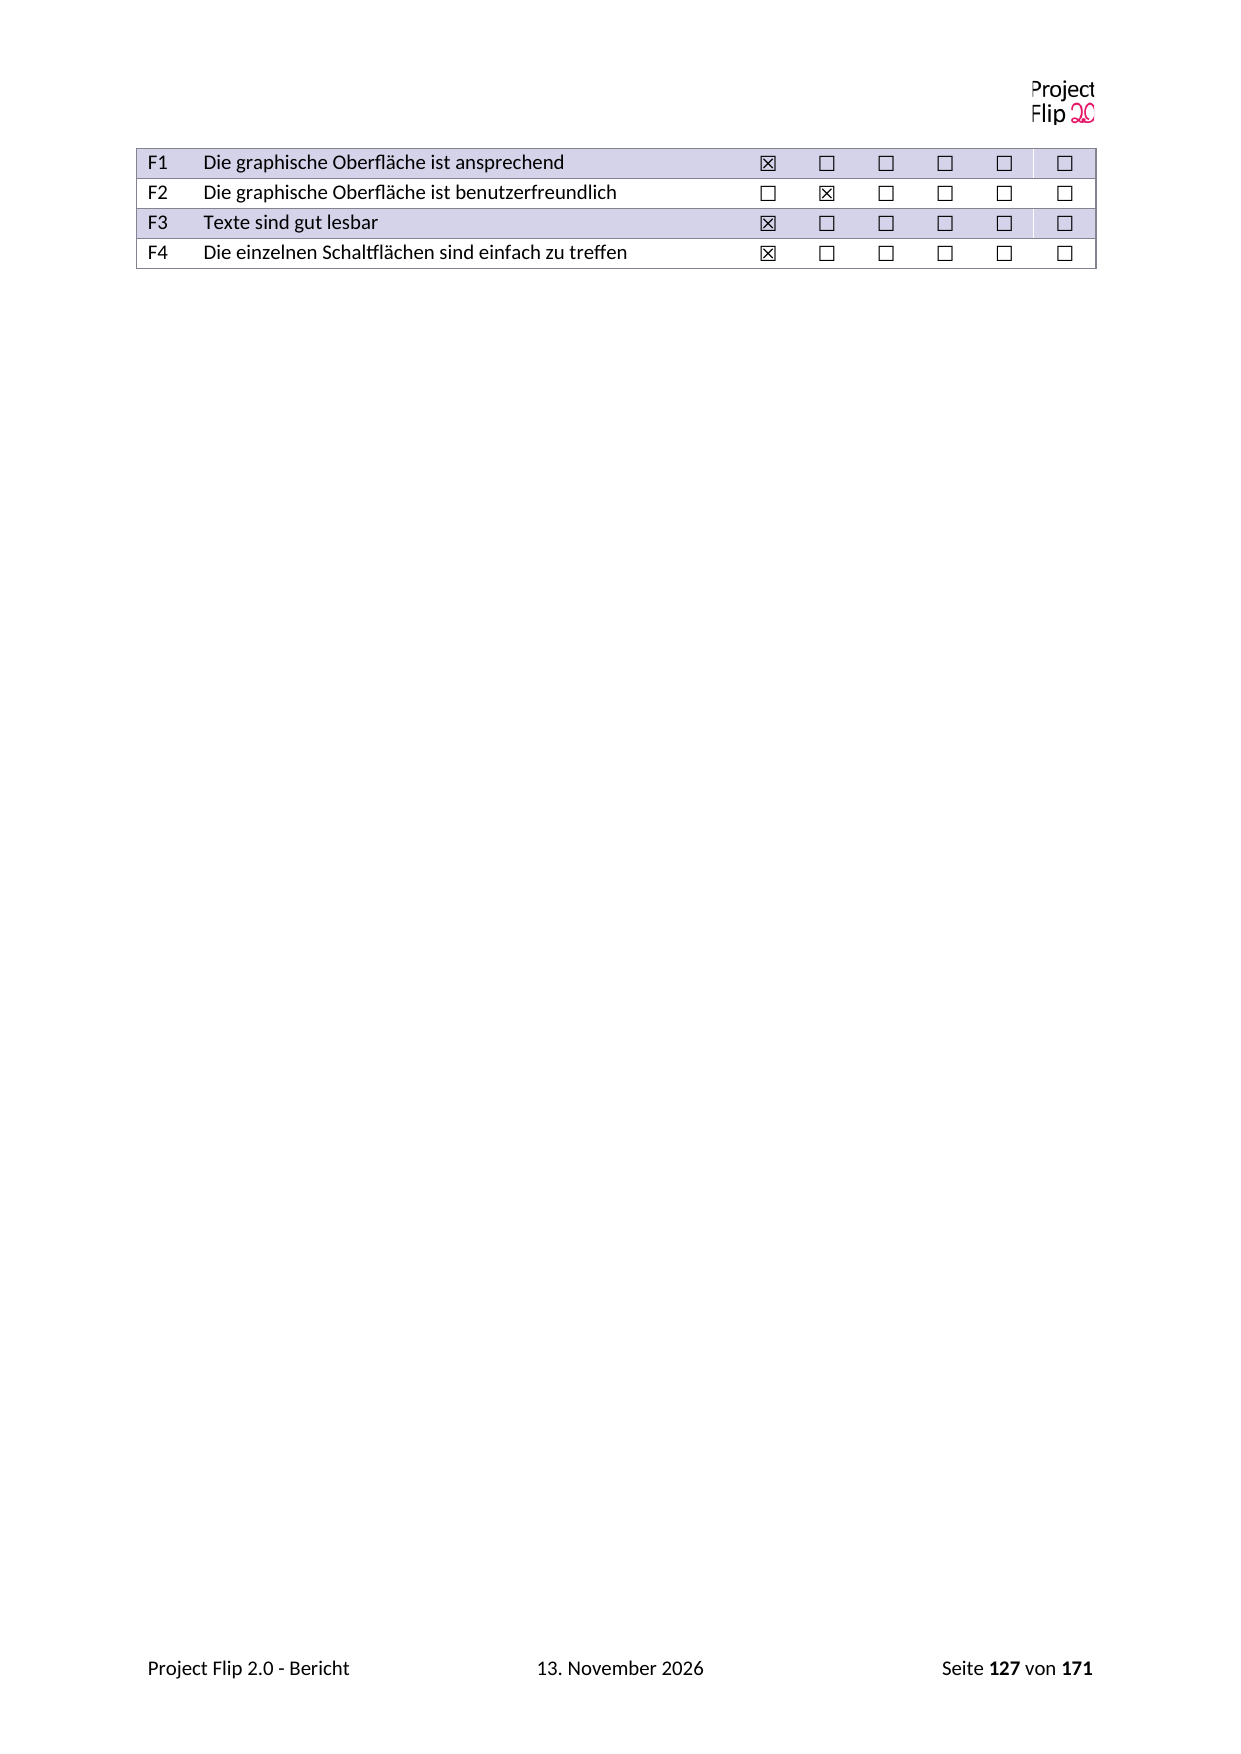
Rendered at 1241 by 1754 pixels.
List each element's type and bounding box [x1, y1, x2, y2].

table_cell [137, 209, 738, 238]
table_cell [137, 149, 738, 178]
picture [1081, 79, 1097, 124]
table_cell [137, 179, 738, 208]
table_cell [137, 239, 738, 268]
